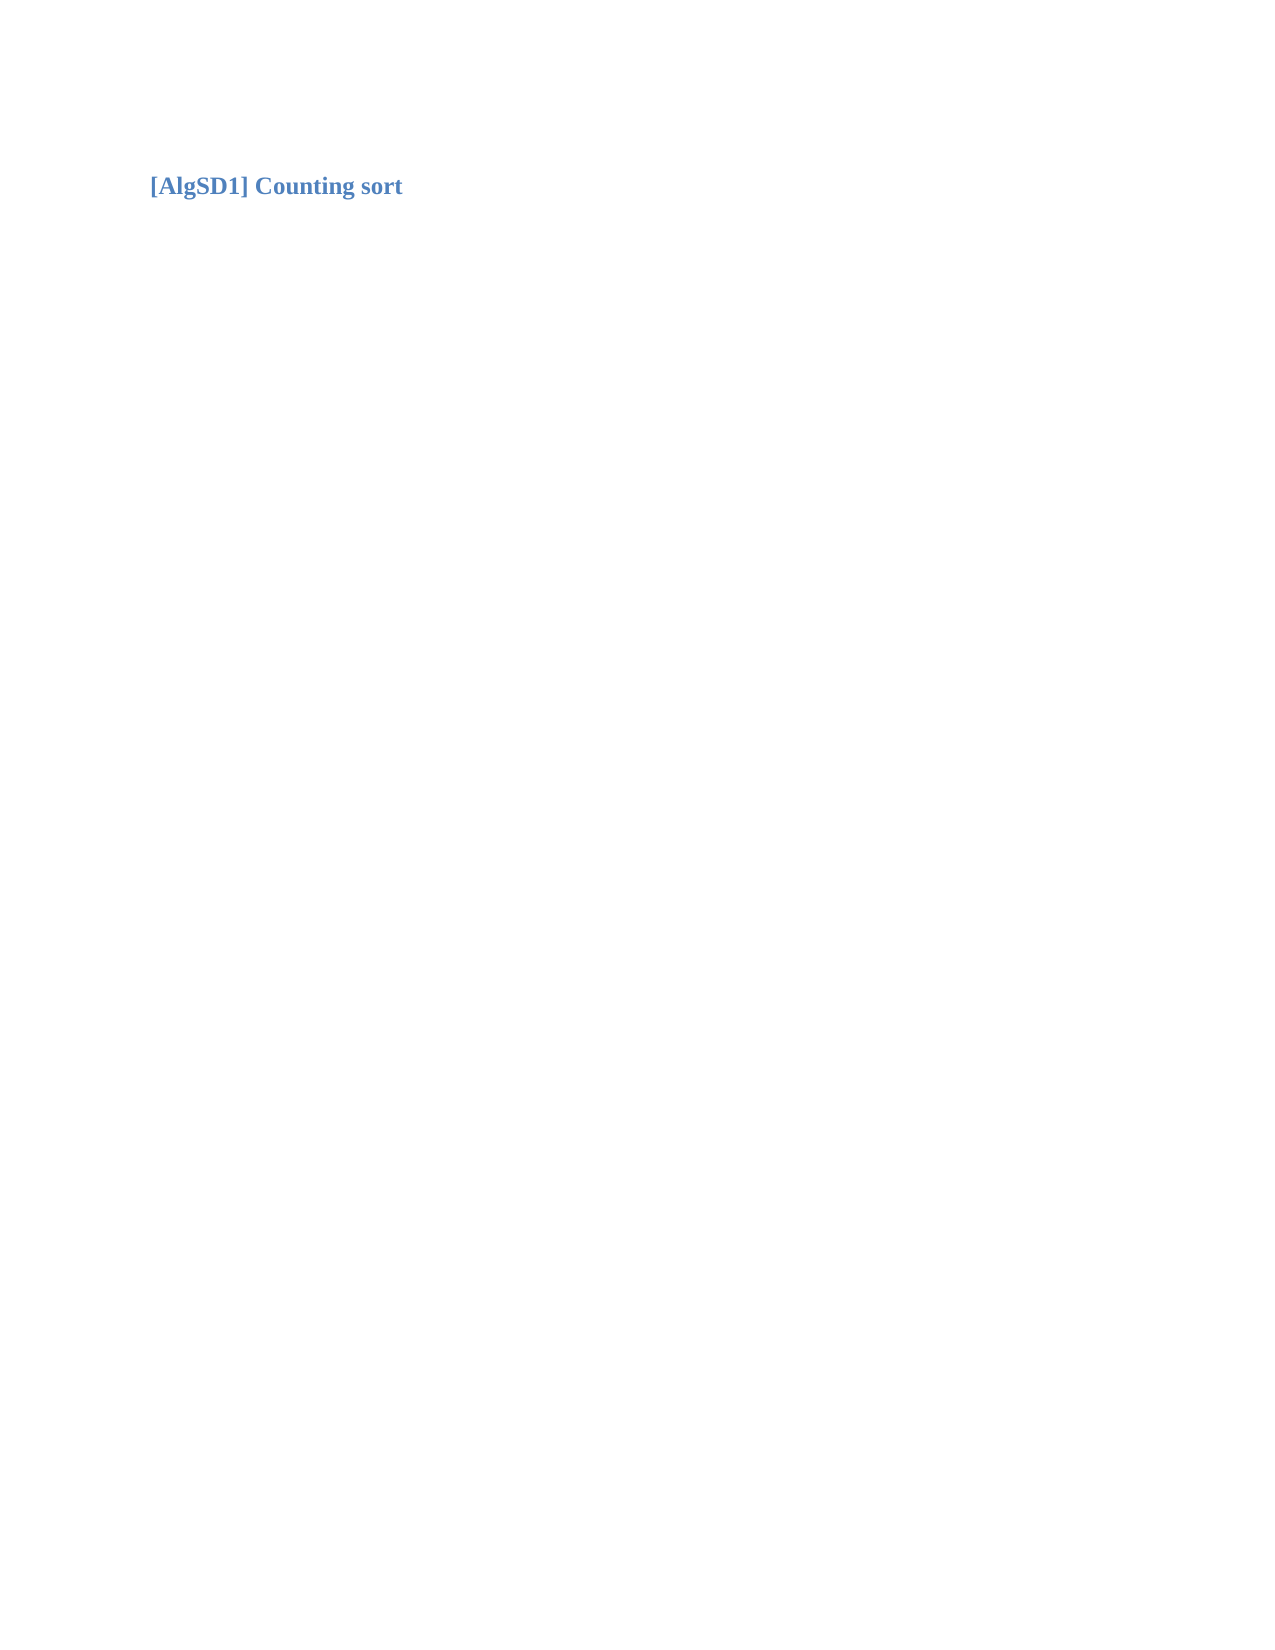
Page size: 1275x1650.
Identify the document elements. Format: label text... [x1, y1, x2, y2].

subtitle [AlgSD1] Counting sort [150, 171, 1125, 199]
